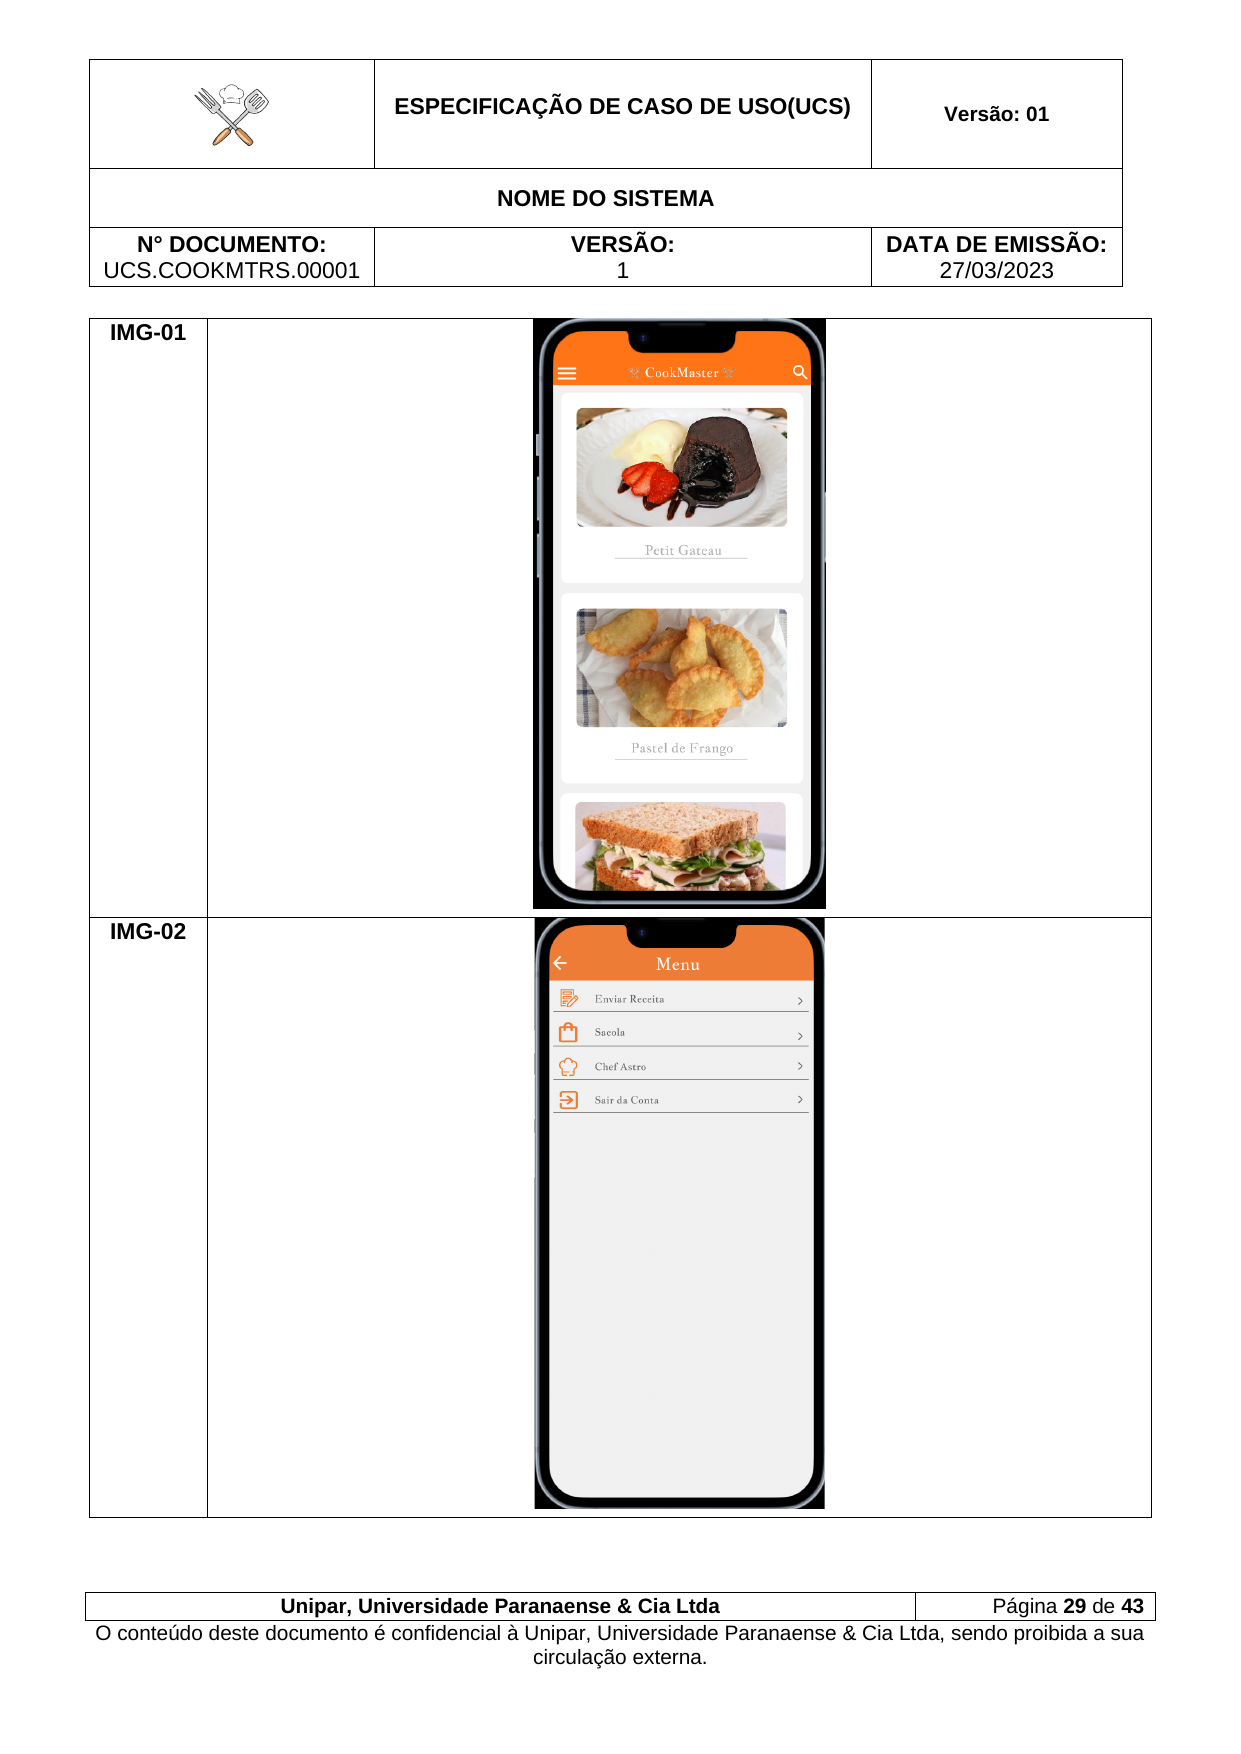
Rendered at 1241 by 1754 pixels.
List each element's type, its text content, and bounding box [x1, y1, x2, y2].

table_cell [208, 319, 1151, 917]
table_cell [208, 918, 1151, 1517]
table_cell IMG-02 [90, 918, 207, 1517]
picture [177, 60, 286, 168]
table_cell IMG-01 [90, 319, 207, 917]
picture [533, 318, 826, 909]
picture [534, 918, 825, 1509]
